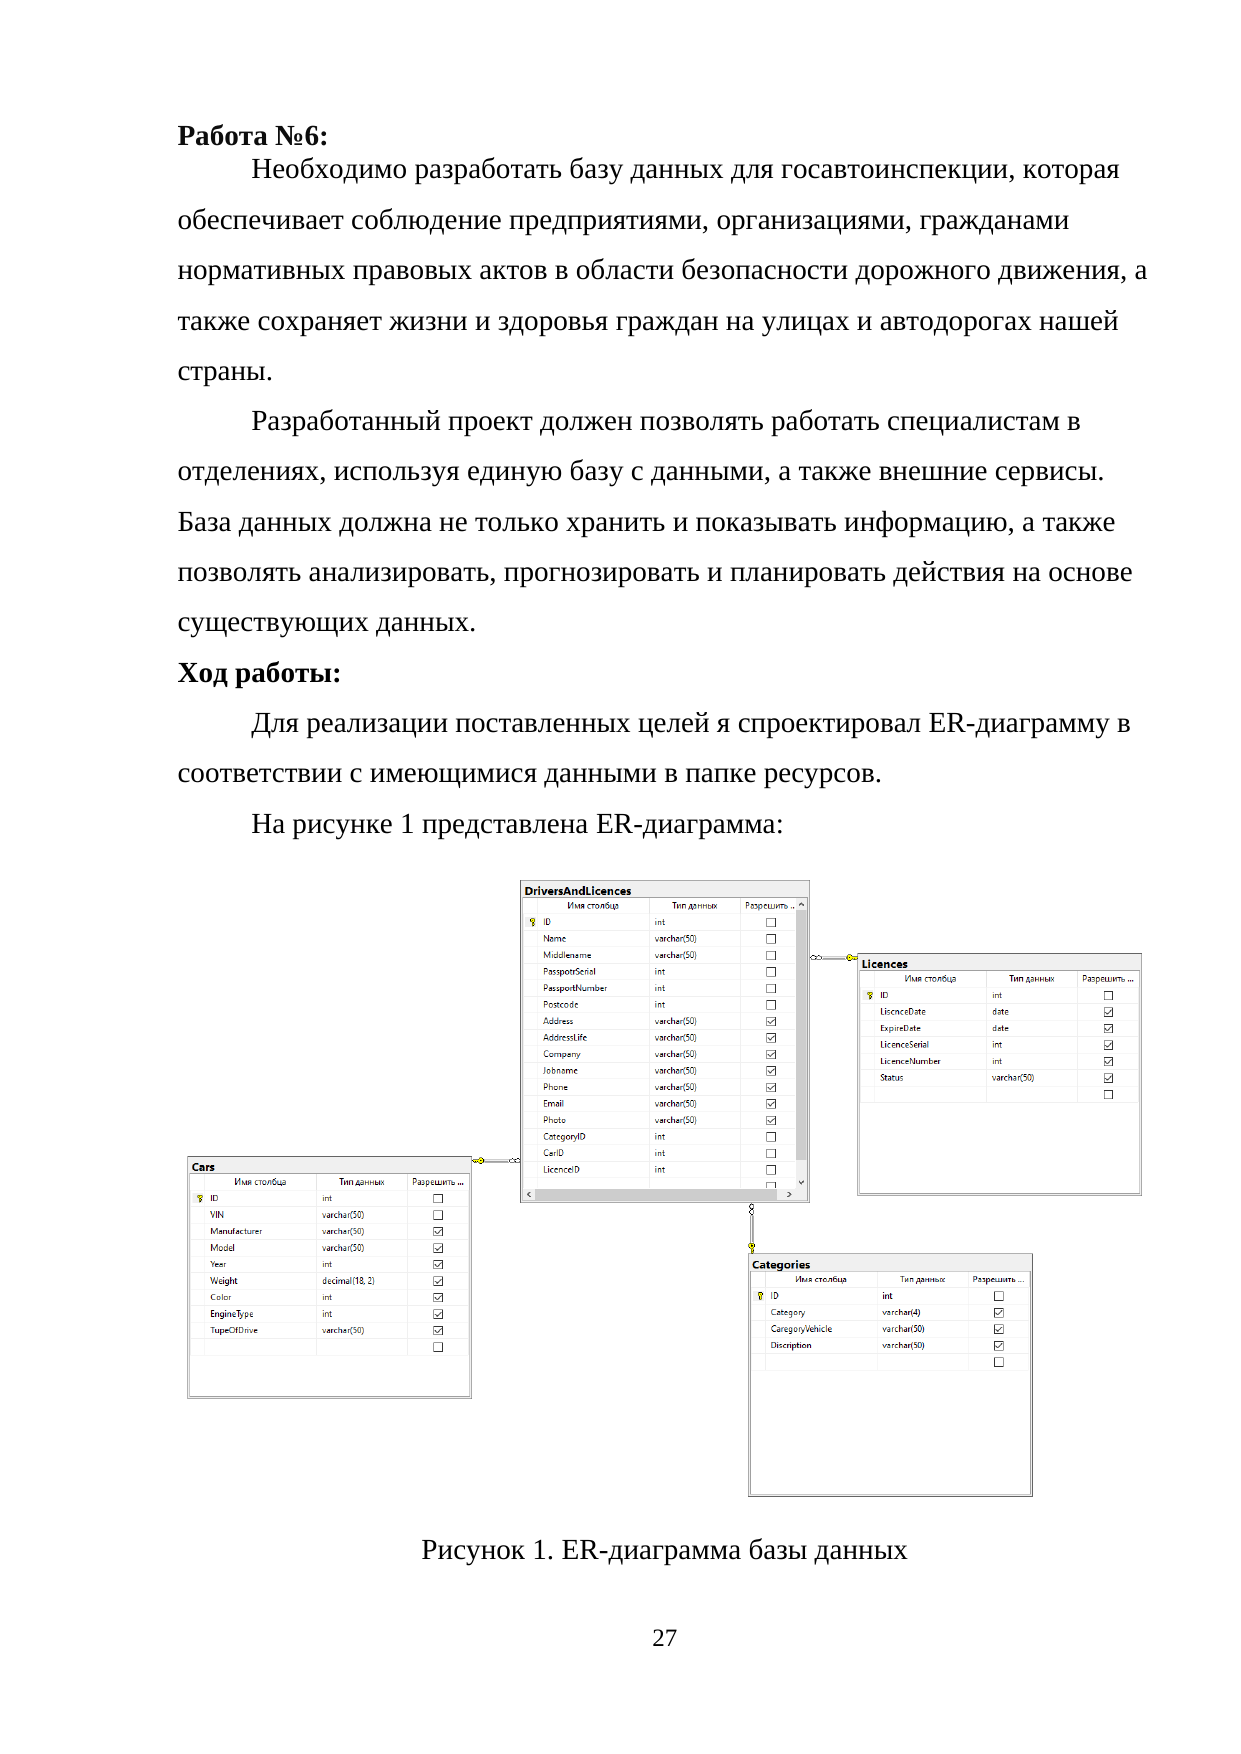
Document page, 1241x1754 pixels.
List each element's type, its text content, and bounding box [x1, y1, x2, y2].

text На рисунке 1 представлена ER-диаграмма: [177, 806, 1152, 839]
subtitle Работа №6: [177, 118, 1152, 152]
text Разработанный проект должен позволять работать специалистам в отделениях, используя единую базу с данными, а также внешние сервисы. База данных должна не только хранить и показывать информацию, а также позволять анализировать, прогнозировать и планировать действия на основе существующих данных. [177, 403, 1152, 638]
text Для реализации поставленных целей я спроектировал ER-диаграмму в соответствии с имеющимися данными в папке ресурсов. [177, 705, 1152, 789]
text Ход работы: [177, 655, 1152, 688]
text Необходимо разработать базу данных для госавтоинспекции, которая обеспечивает соблюдение предприятиями, организациями, гражданами нормативных правовых актов в области безопасности дорожного движения, а также сохраняет жизни и здоровья граждан на улицах и автодорогах нашей страны. [177, 152, 1152, 386]
picture [177, 856, 1152, 1533]
text Рисунок 1. ER-диаграмма базы данных [177, 1533, 1152, 1566]
